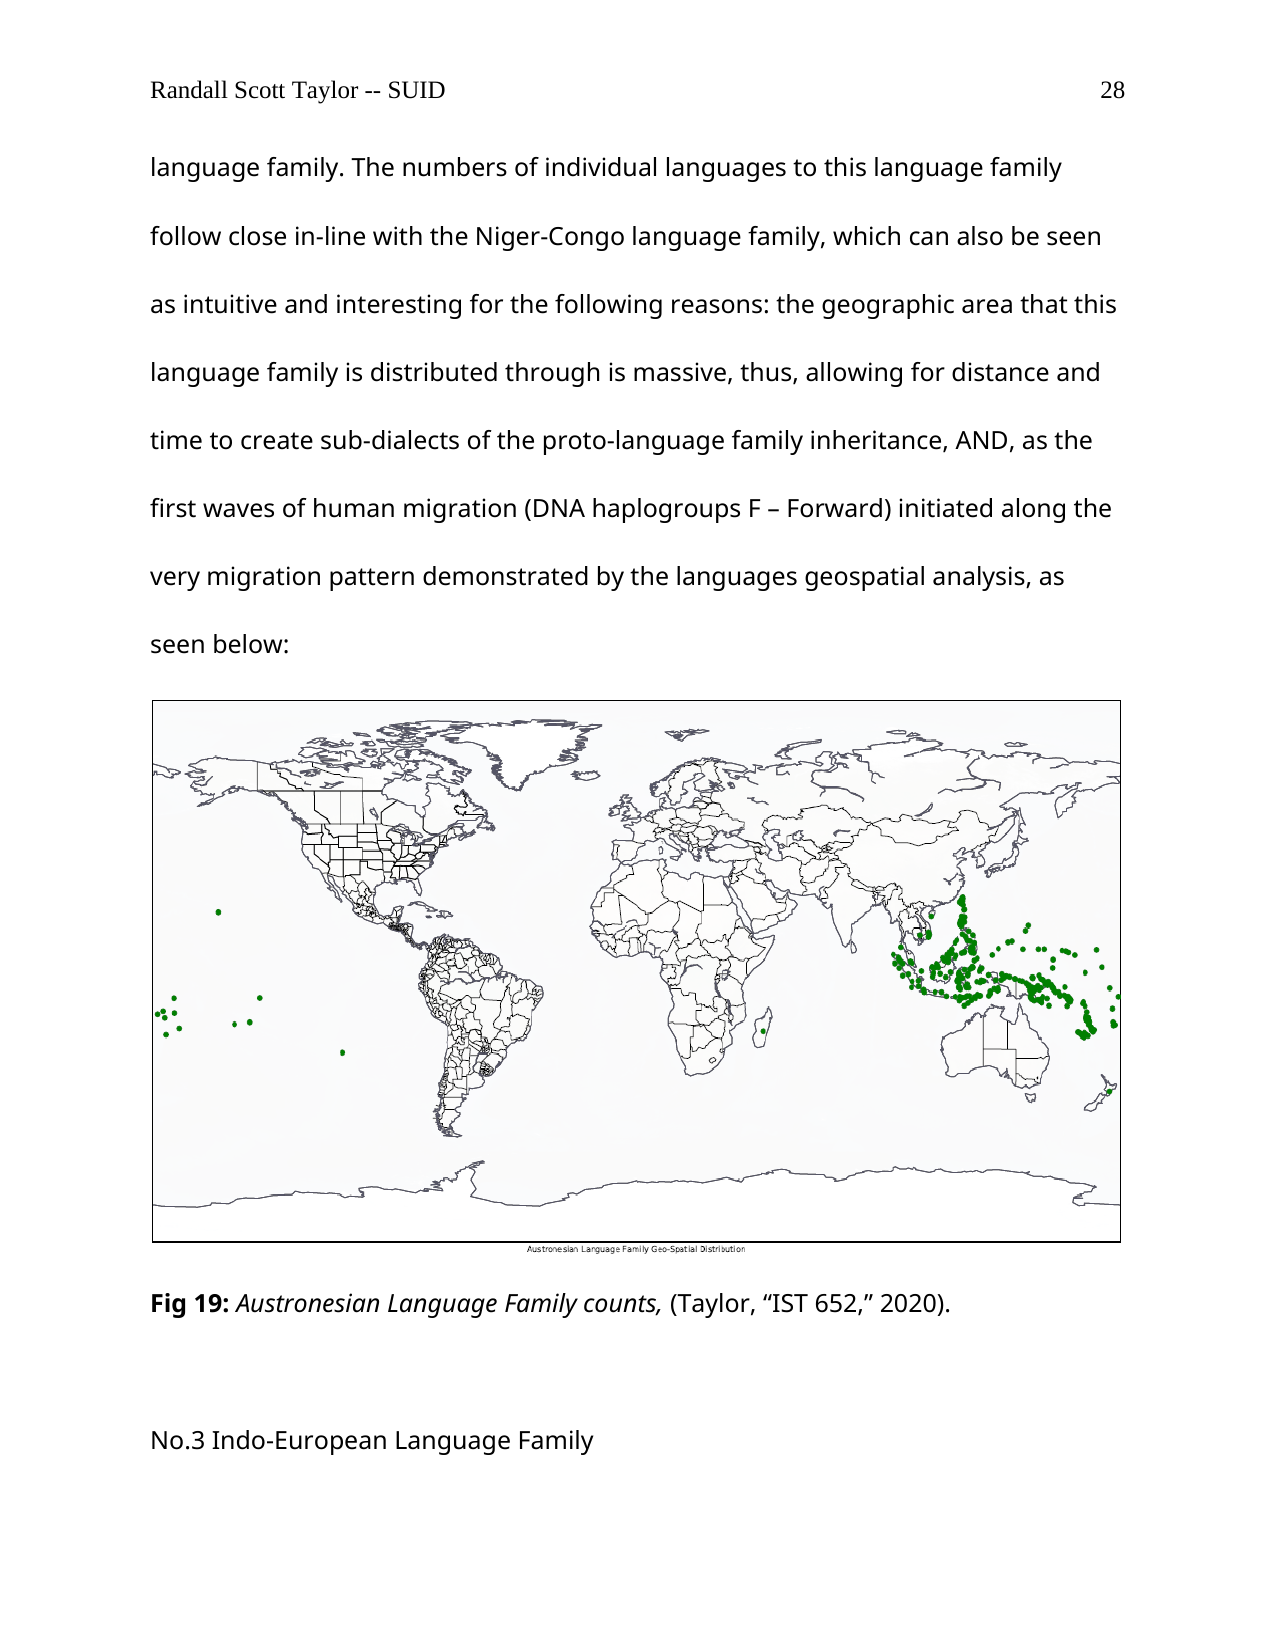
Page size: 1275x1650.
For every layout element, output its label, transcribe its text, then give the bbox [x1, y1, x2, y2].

picture [150, 695, 1125, 1258]
text No.3 Indo-European Language Family [150, 1422, 1125, 1456]
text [150, 150, 1125, 661]
text Fig 19: Austronesian Language Family counts, (Taylor, “IST 652,” 2020). [150, 1286, 1125, 1320]
